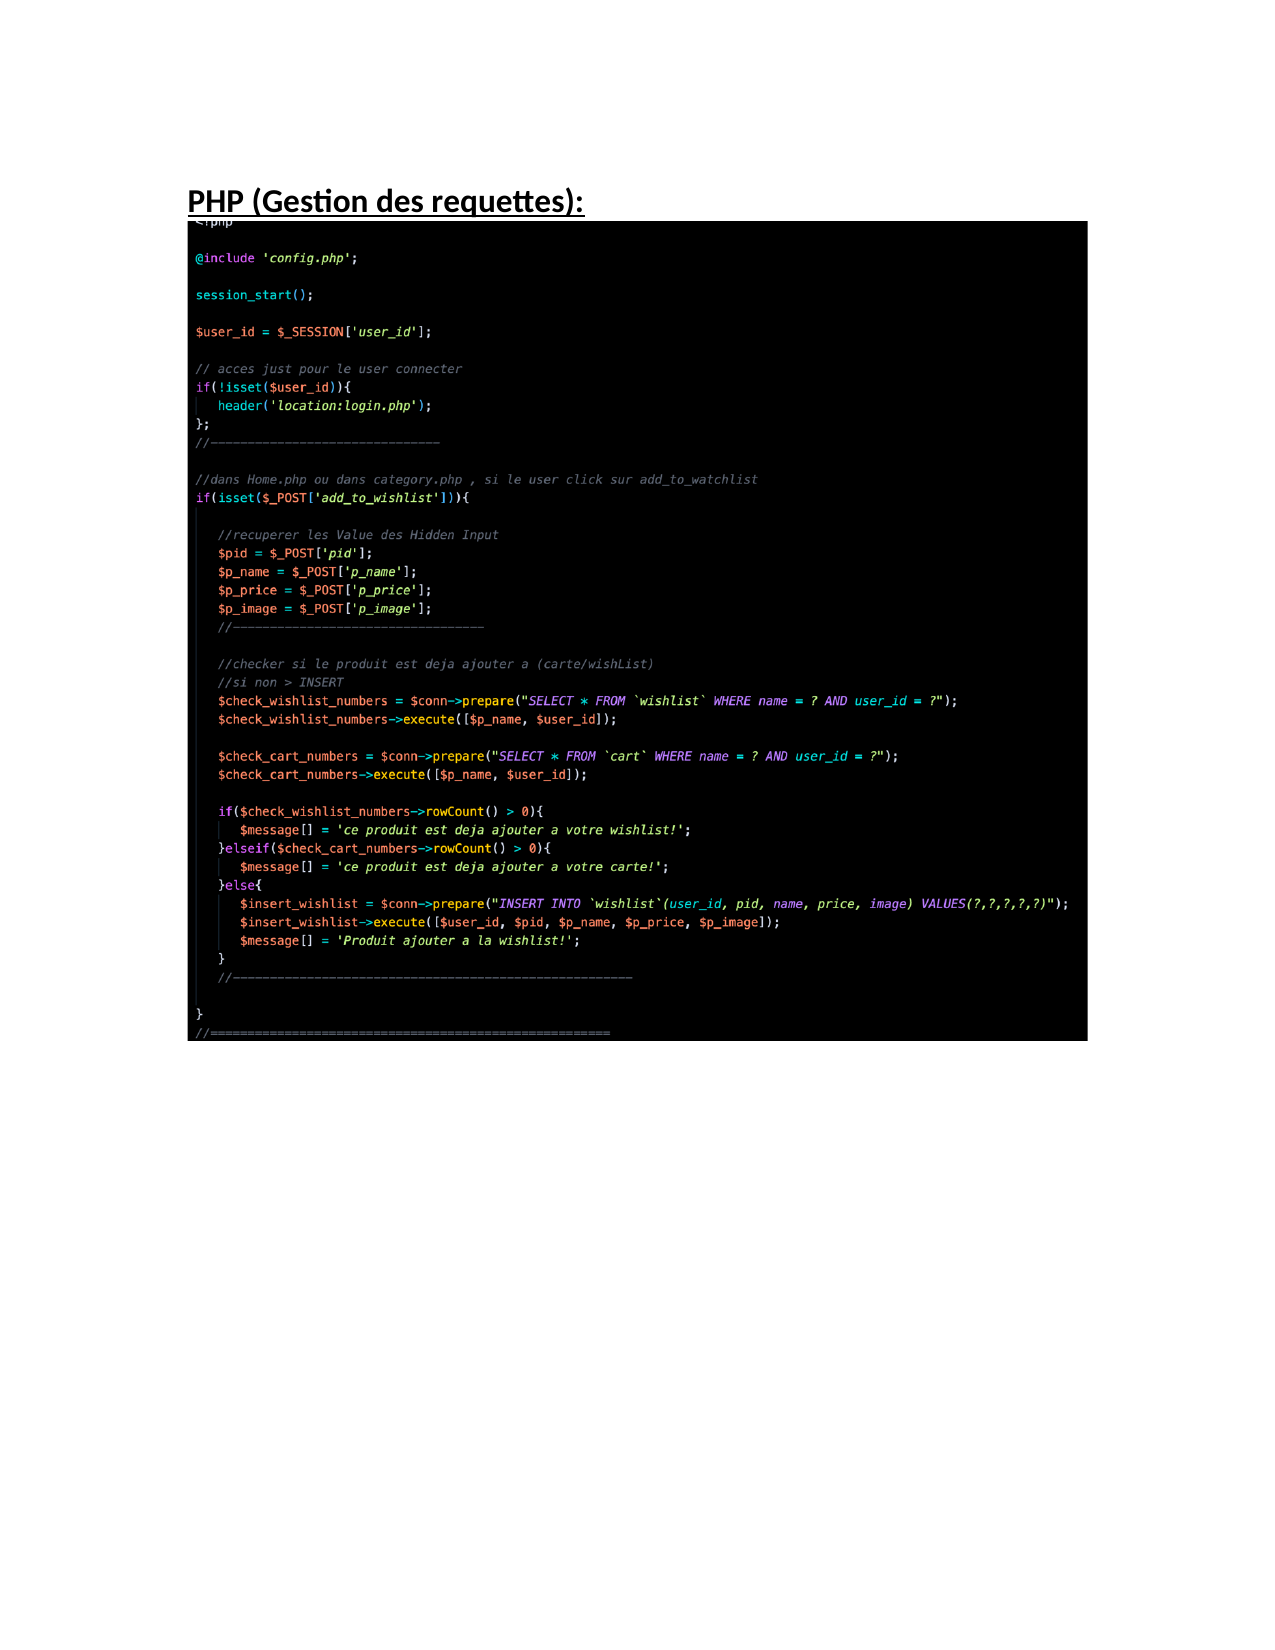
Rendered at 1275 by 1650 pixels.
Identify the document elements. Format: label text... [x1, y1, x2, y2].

text PHP (Gestion des requettes): [187, 181, 1087, 221]
picture [187, 221, 1088, 1041]
